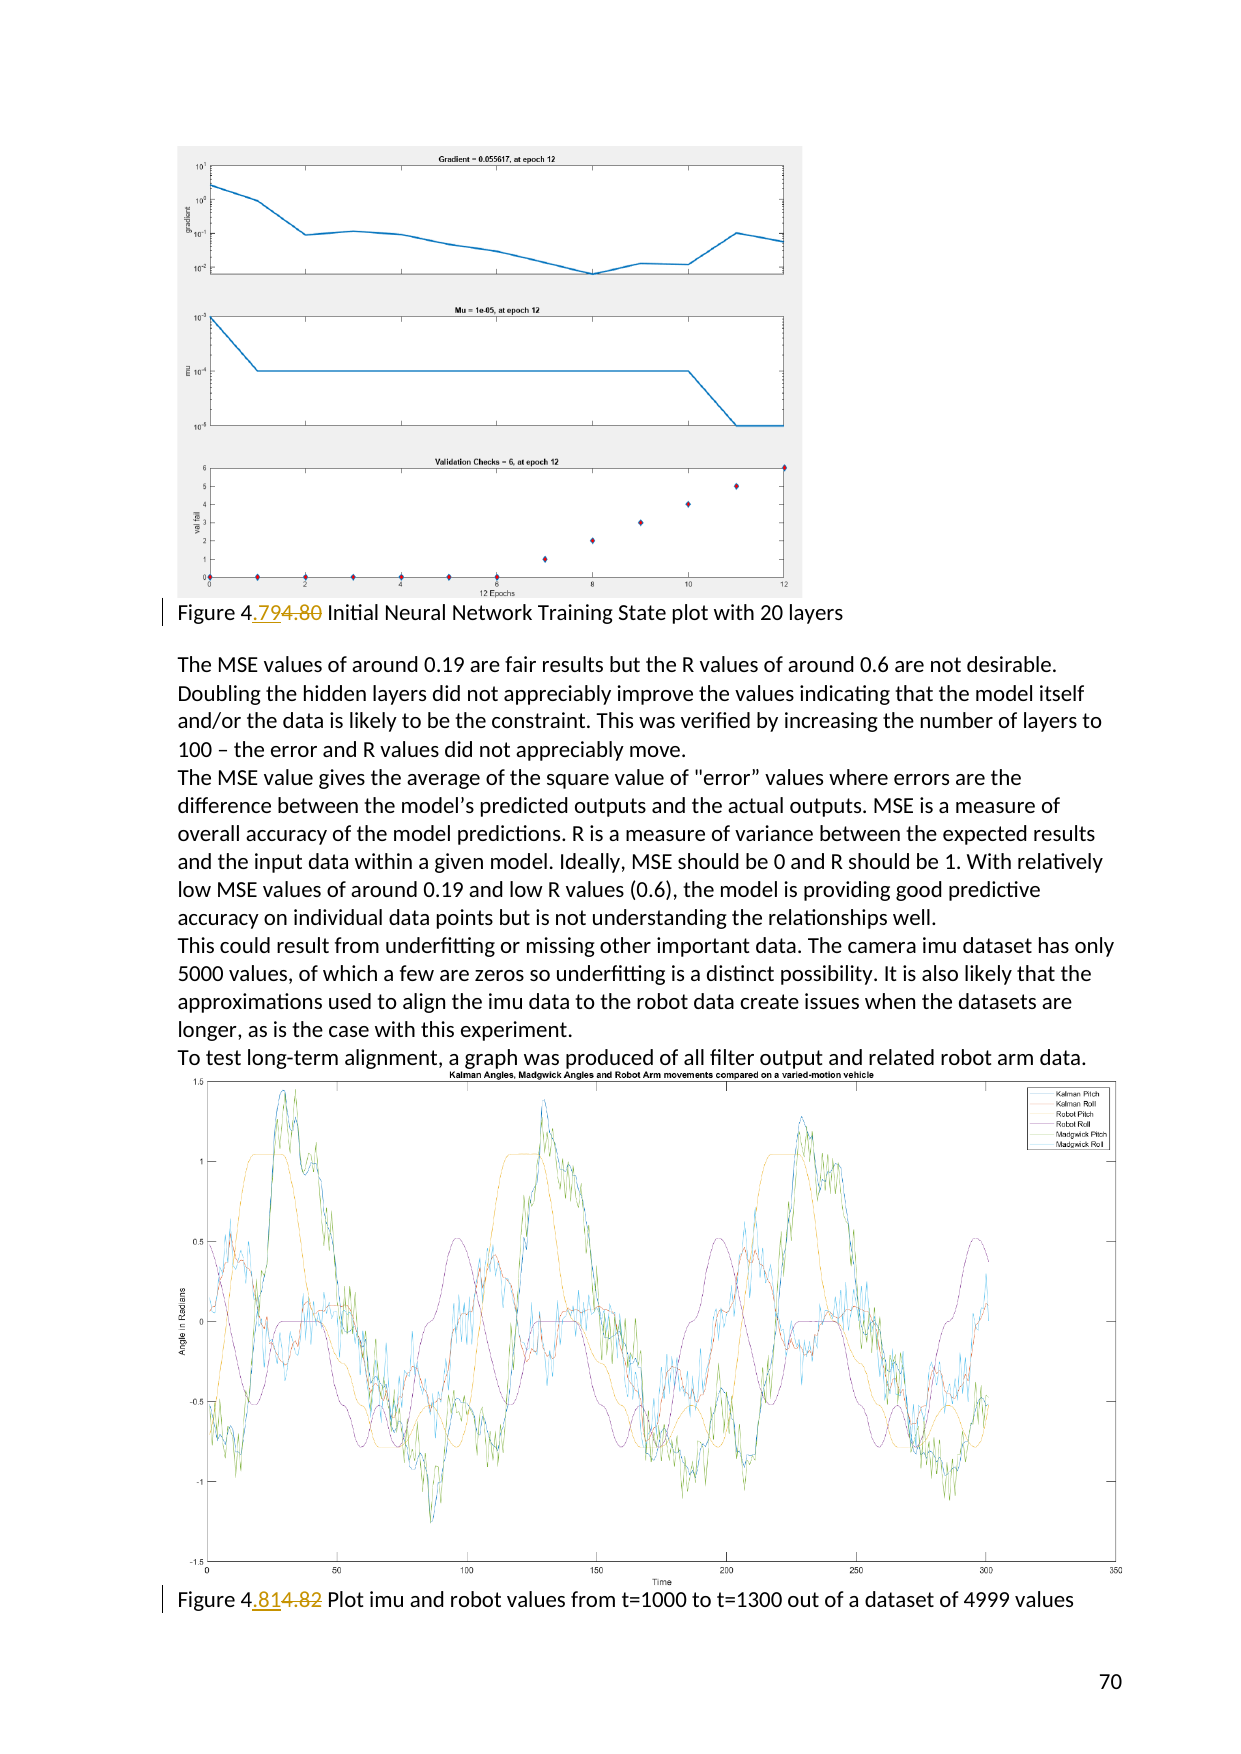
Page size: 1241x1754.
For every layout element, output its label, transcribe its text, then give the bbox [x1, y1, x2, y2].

picture [177, 146, 803, 598]
picture [177, 1071, 1123, 1586]
text The MSE values of around 0.19 are fair results but the R values of around 0.6 are not desirable. Doubling the hidden layers did not appreciably improve the values indicating that the model itself and/or the data is likely to be the constraint. This was verified by increasing the number of layers to 100 – the error and R values did not appreciably move. The MSE value gives the average of the square value of "error” values where errors are the difference between the model’s predicted outputs and the actual outputs. MSE is a measure of overall accuracy of the model predictions. R is a measure of variance between the expected results and the input data within a given model. Ideally, MSE should be 0 and R should be 1. With relatively low MSE values of around 0.19 and low R values (0.6), the model is providing good predictive accuracy on individual data points but is not understanding the relationships well. This could result from underfitting or missing other important data. The camera imu dataset has only 5000 values, of which a few are zeros so underfitting is a distinct possibility. It is also likely that the approximations used to align the imu data to the robot data create issues when the datasets are longer, as is the case with this experiment. To test long-term alignment, a graph was produced of all filter output and related robot arm data. Figure 4 Plot imu and robot values from t=1000 to t=1300 out of a dataset of 4999 values [177, 651, 1122, 1071]
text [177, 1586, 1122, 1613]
